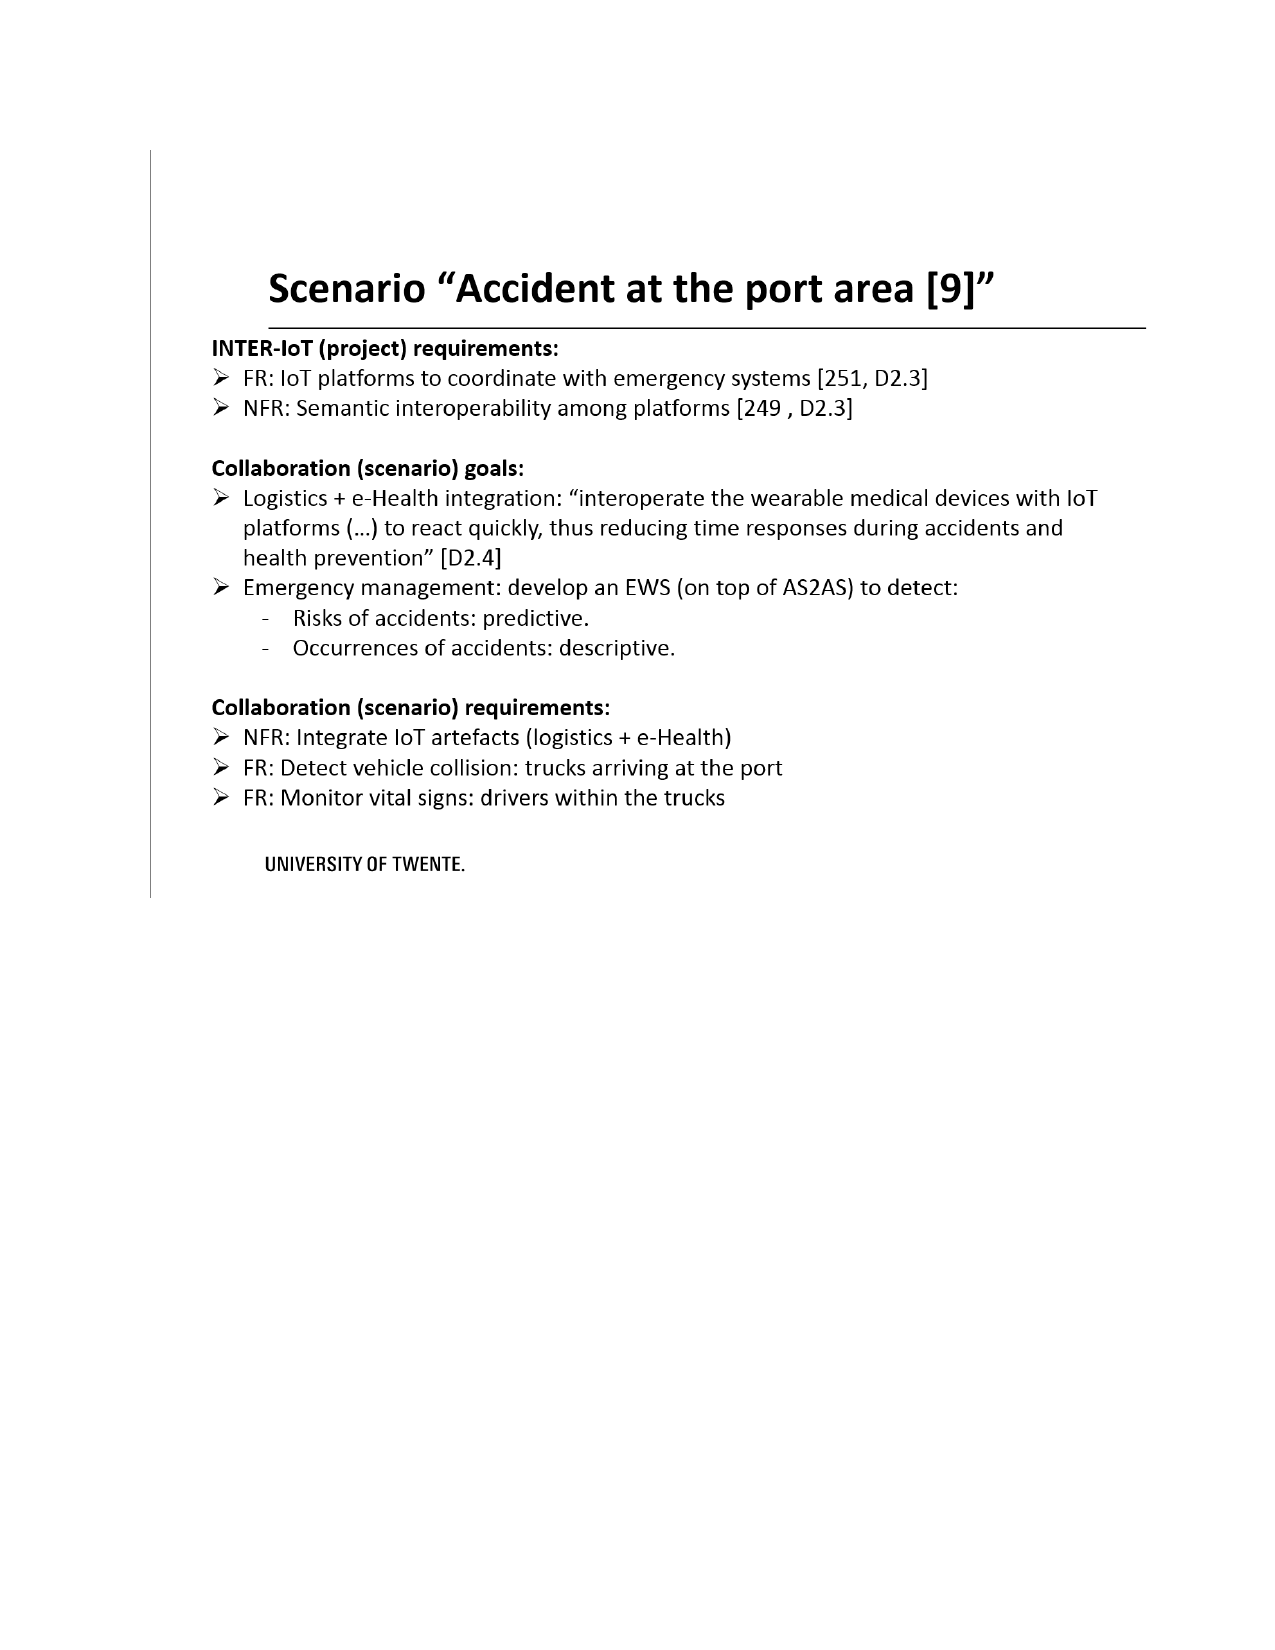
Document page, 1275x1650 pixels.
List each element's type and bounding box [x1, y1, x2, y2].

picture [150, 150, 1147, 898]
